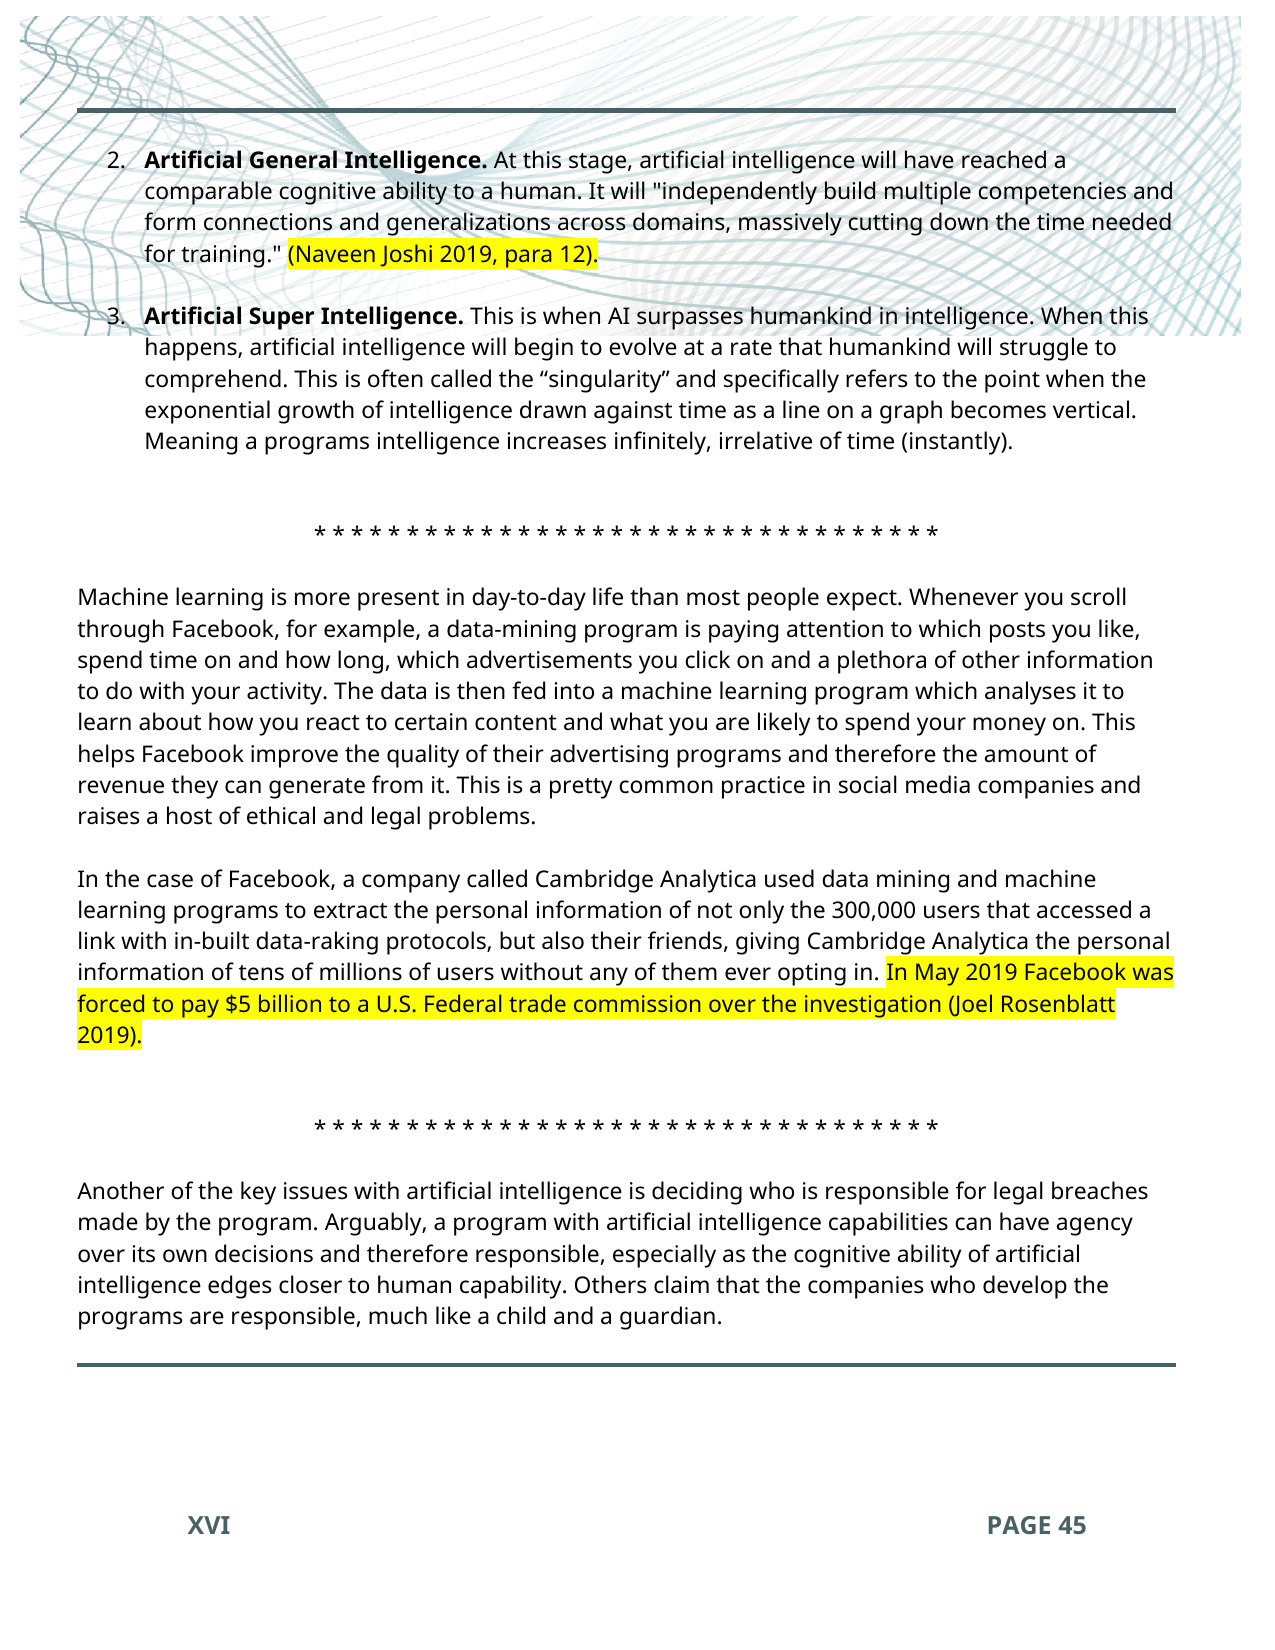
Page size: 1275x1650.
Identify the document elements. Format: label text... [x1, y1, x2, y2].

table_header Artificial General Intelligence. At this stage, artificial intelligence will have reached a comparable cognitive ability to a human. It will "independently build multiple competencies and form connections and generalizations across domains, massively cutting down the time needed for training." (Naveen Joshi 2019, para 12). Artificial Super Intelligence. This is when AI surpasses humankind in intelligence. When this happens, artificial intelligence will begin to evolve at a rate that humankind will struggle to comprehend. This is often called the “singularity” and specifically refers to the point when the exponential growth of intelligence drawn against time as a line on a graph becomes vertical. Meaning a programs intelligence increases infinitely, irrelative of time (instantly). * * * * * * * * * * * * * * * * * * * * * * * * * * * * * * * * * * Machine learning is more present in day-to-day life than most people expect. Whenever you scroll through Facebook, for example, a data-mining program is paying attention to which posts you like, spend time on and how long, which advertisements you click on and a plethora of other information to do with your activity. The data is then fed into a machine learning program which analyses it to learn about how you react to certain content and what you are likely to spend your money on. This helps Facebook improve the quality of their advertising programs and therefore the amount of revenue they can generate from it. This is a pretty common practice in social media companies and raises a host of ethical and legal problems. In the case of Facebook, a company called Cambridge Analytica used data mining and machine learning programs to extract the personal information of not only the 300,000 users that accessed a link with in-built data-raking protocols, but also their friends, giving Cambridge Analytica the personal information of tens of millions of users without any of them ever opting in. In May 2019 Facebook was forced to pay $5 billion to a U.S. Federal trade commission over the investigation (Joel Rosenblatt 2019). * * * * * * * * * * * * * * * * * * * * * * * * * * * * * * * * * * Another of the key issues with artificial intelligence is deciding who is responsible for legal breaches made by the program. Arguably, a program with artificial intelligence capabilities can have agency over its own decisions and therefore responsible, especially as the cognitive ability of artificial intelligence edges closer to human capability. Others claim that the companies who develop the programs are responsible, much like a child and a guardian. [77, 113, 1176, 1363]
picture [19, 16, 1242, 336]
